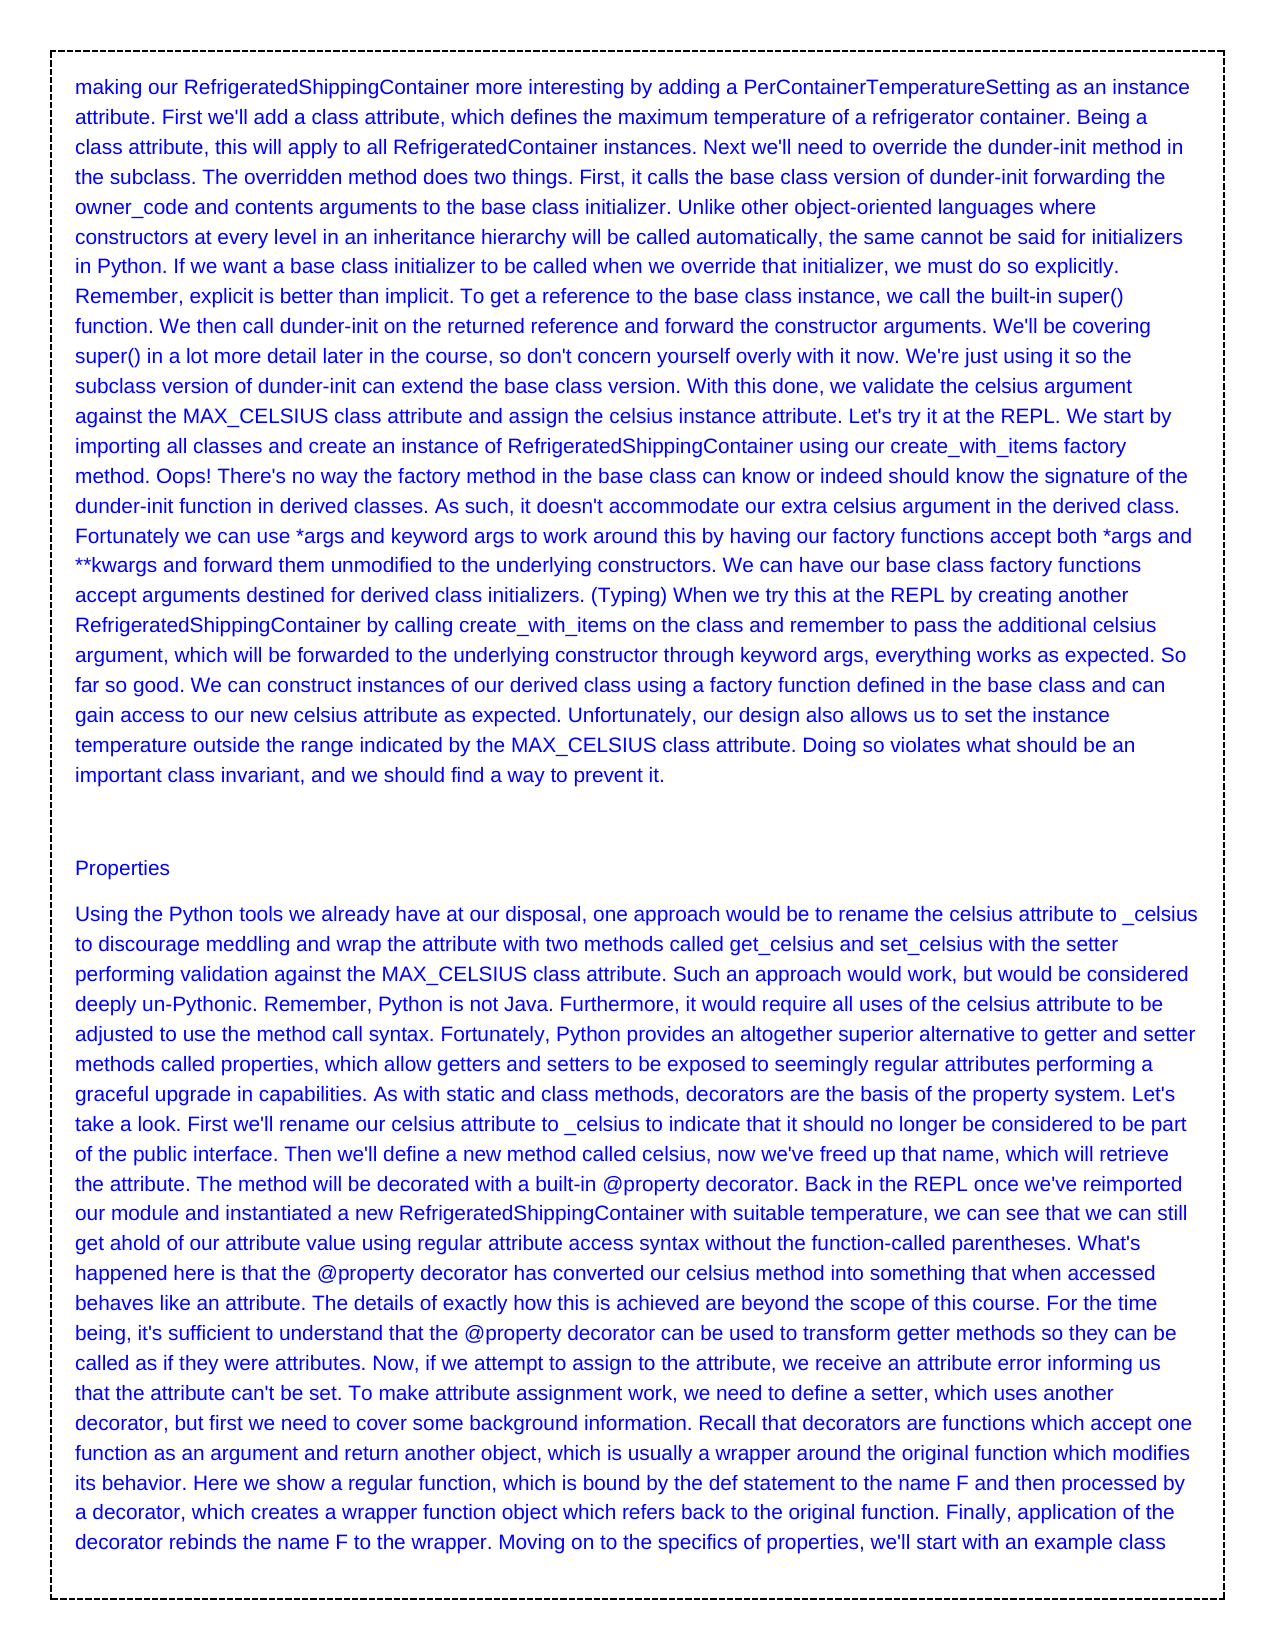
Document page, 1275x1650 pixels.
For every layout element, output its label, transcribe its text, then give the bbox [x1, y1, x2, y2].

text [75, 902, 1200, 1554]
text Properties [75, 856, 1200, 880]
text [75, 75, 1200, 787]
